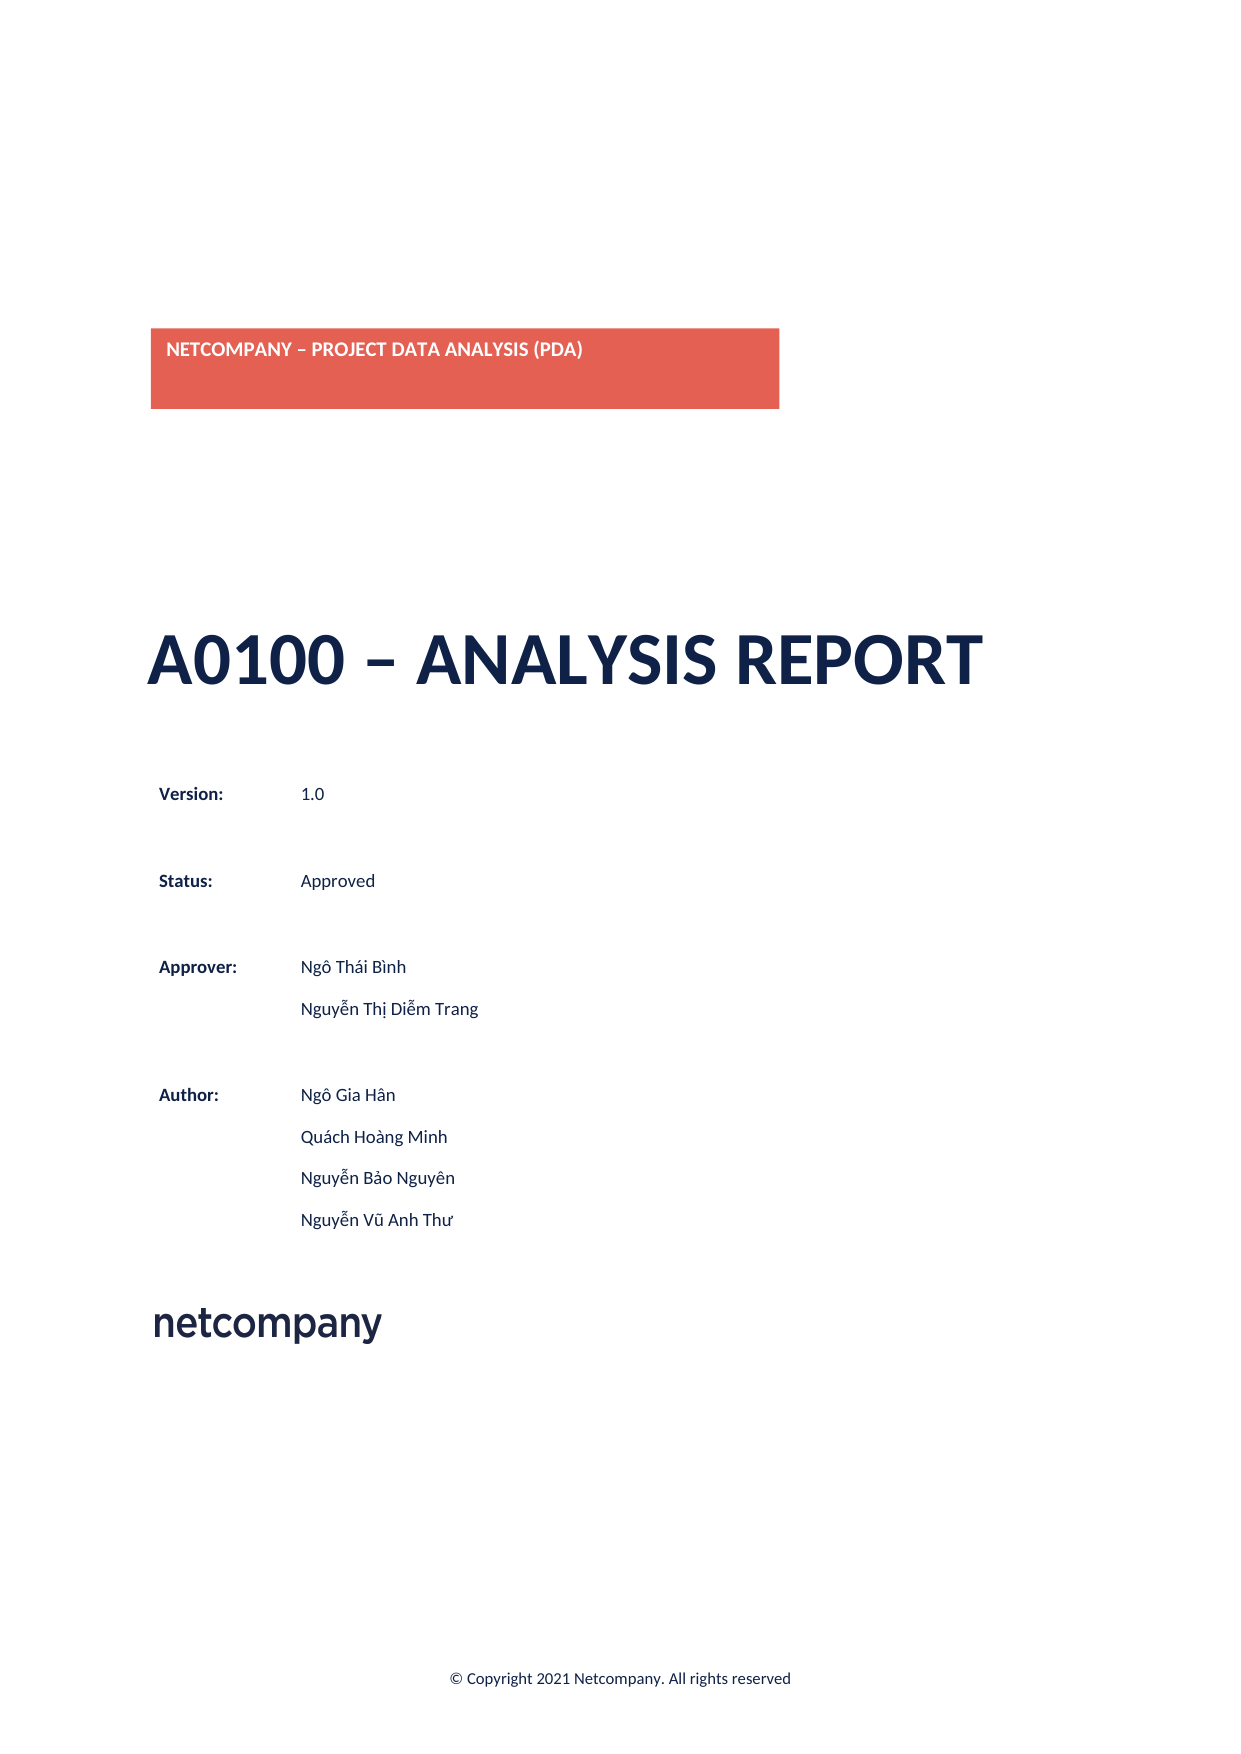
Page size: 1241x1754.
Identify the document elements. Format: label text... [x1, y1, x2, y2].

table_header Version: [118, 778, 260, 864]
table_cell Approved [260, 865, 517, 951]
table_cell Ngô Gia Hân Quách Hoàng Minh Nguyễn Bảo Nguyên Nguyễn Vũ Anh Thư [260, 1080, 517, 1249]
table_cell Ngô Thái Bình Nguyễn Thị Diễm Trang [260, 951, 517, 1079]
table_cell Status: [118, 865, 260, 951]
table_cell Approver: [118, 951, 260, 1079]
table_cell Author: [118, 1080, 260, 1249]
text A0100 – ANALYSIS REPORT [148, 612, 1122, 703]
table_header 1.0 [260, 778, 517, 864]
picture [155, 1308, 382, 1344]
